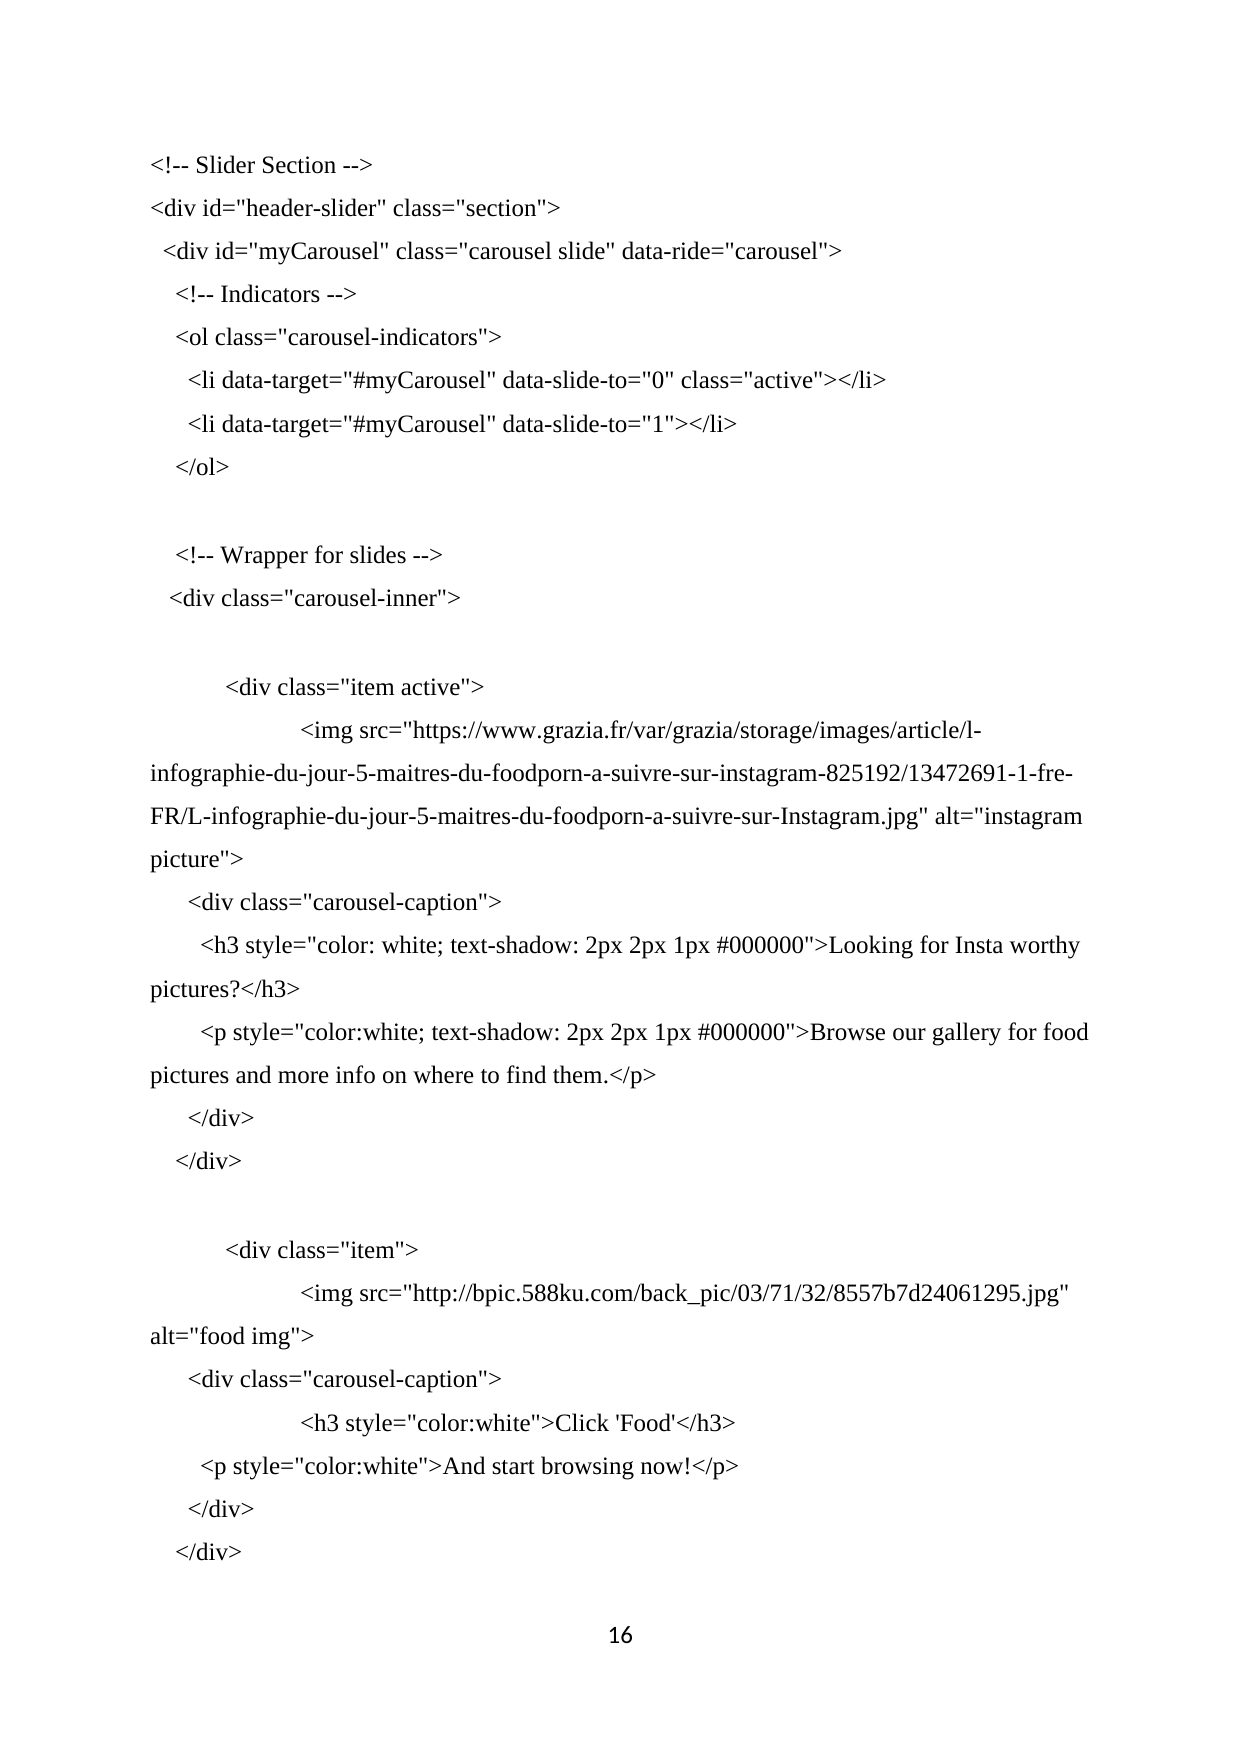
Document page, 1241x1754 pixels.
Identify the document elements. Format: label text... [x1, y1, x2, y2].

text <ol class="carousel-indicators"> [150, 322, 1090, 351]
text </ol> [150, 452, 1090, 481]
text <div class="carousel-inner"> [150, 583, 1090, 612]
text <div class="carousel-caption"> [150, 887, 1090, 916]
text </div> [150, 1146, 1090, 1175]
text <li data-target="#myCarousel" data-slide-to="1"></li> [150, 409, 1090, 437]
text <div id="header-slider" class="section"> [150, 193, 1090, 222]
text <div id="myCarousel" class="carousel slide" data-ride="carousel"> [150, 236, 1090, 265]
text </div> [150, 1494, 1090, 1523]
text </div> [150, 1103, 1090, 1132]
text </div> [150, 1537, 1090, 1566]
text <li data-target="#myCarousel" data-slide-to="0" class="active"></li> [150, 366, 1090, 394]
text <img src="https://www.grazia.fr/var/grazia/storage/images/article/l-infographie-du-jour-5-maitres-du-foodporn-a-suivre-sur-instagram-825192/13472691-1-fre-FR/L-infographie-du-jour-5-maitres-du-foodporn-a-suivre-sur-Instagram.jpg" alt="instagram picture"> [150, 715, 1090, 873]
text <!-- Indicators --> [150, 279, 1090, 308]
text <!-- Wrapper for slides --> [150, 540, 1090, 569]
text <p style="color:white; text-shadow: 2px 2px 1px #000000">Browse our gallery for food pictures and more info on where to find them.</p> [150, 1017, 1090, 1089]
text <h3 style="color: white; text-shadow: 2px 2px 1px #000000">Looking for Insta worthy pictures?</h3> [150, 931, 1090, 1002]
text <div class="item active"> [150, 672, 1090, 701]
text <h3 style="color:white">Click 'Food'</h3> [150, 1408, 1090, 1436]
text <div class="carousel-caption"> [150, 1364, 1090, 1393]
text <!-- Slider Section --> [150, 150, 1090, 179]
text <div class="item"> [150, 1235, 1090, 1264]
text <img src="http://bpic.588ku.com/back_pic/03/71/32/8557b7d24061295.jpg" alt="food img"> [150, 1278, 1090, 1350]
text <p style="color:white">And start browsing now!</p> [150, 1451, 1090, 1479]
